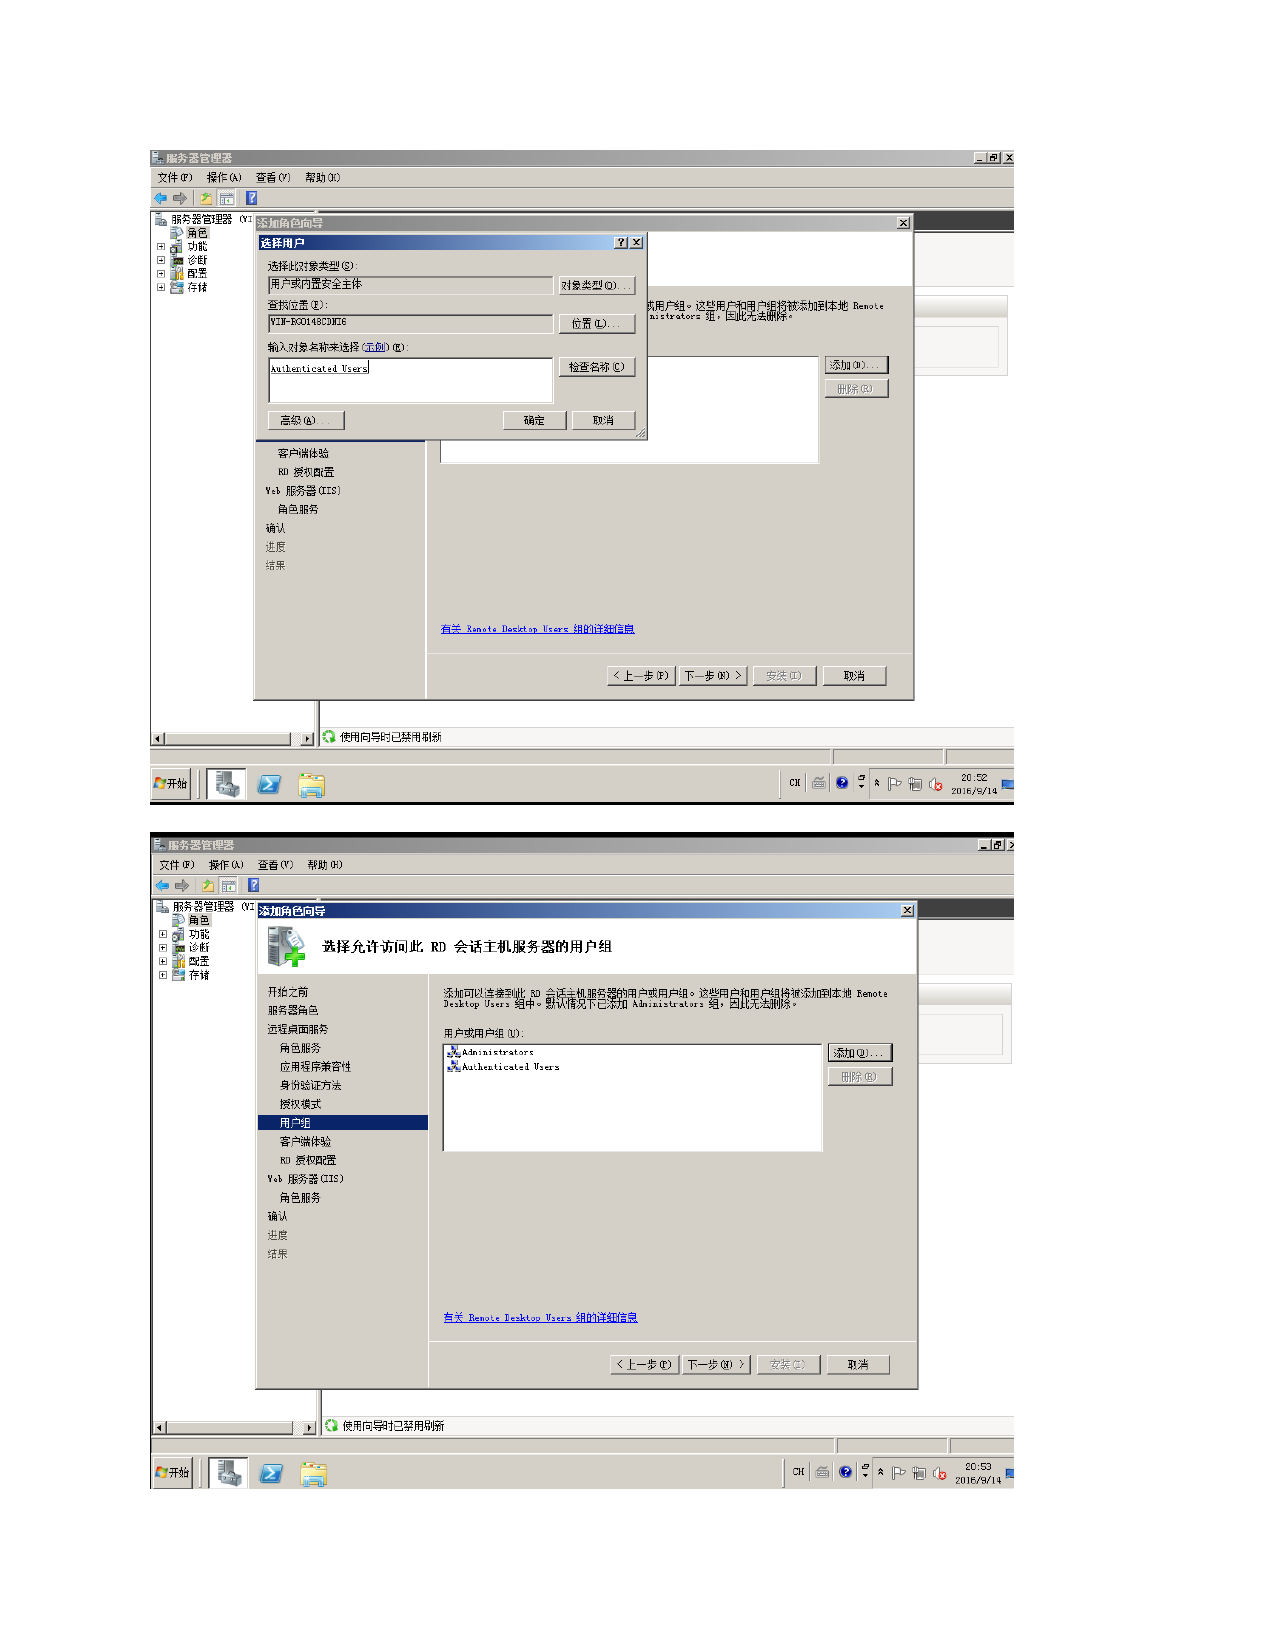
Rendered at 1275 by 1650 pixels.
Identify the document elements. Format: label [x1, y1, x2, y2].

picture [150, 832, 1014, 1489]
picture [150, 150, 1014, 805]
